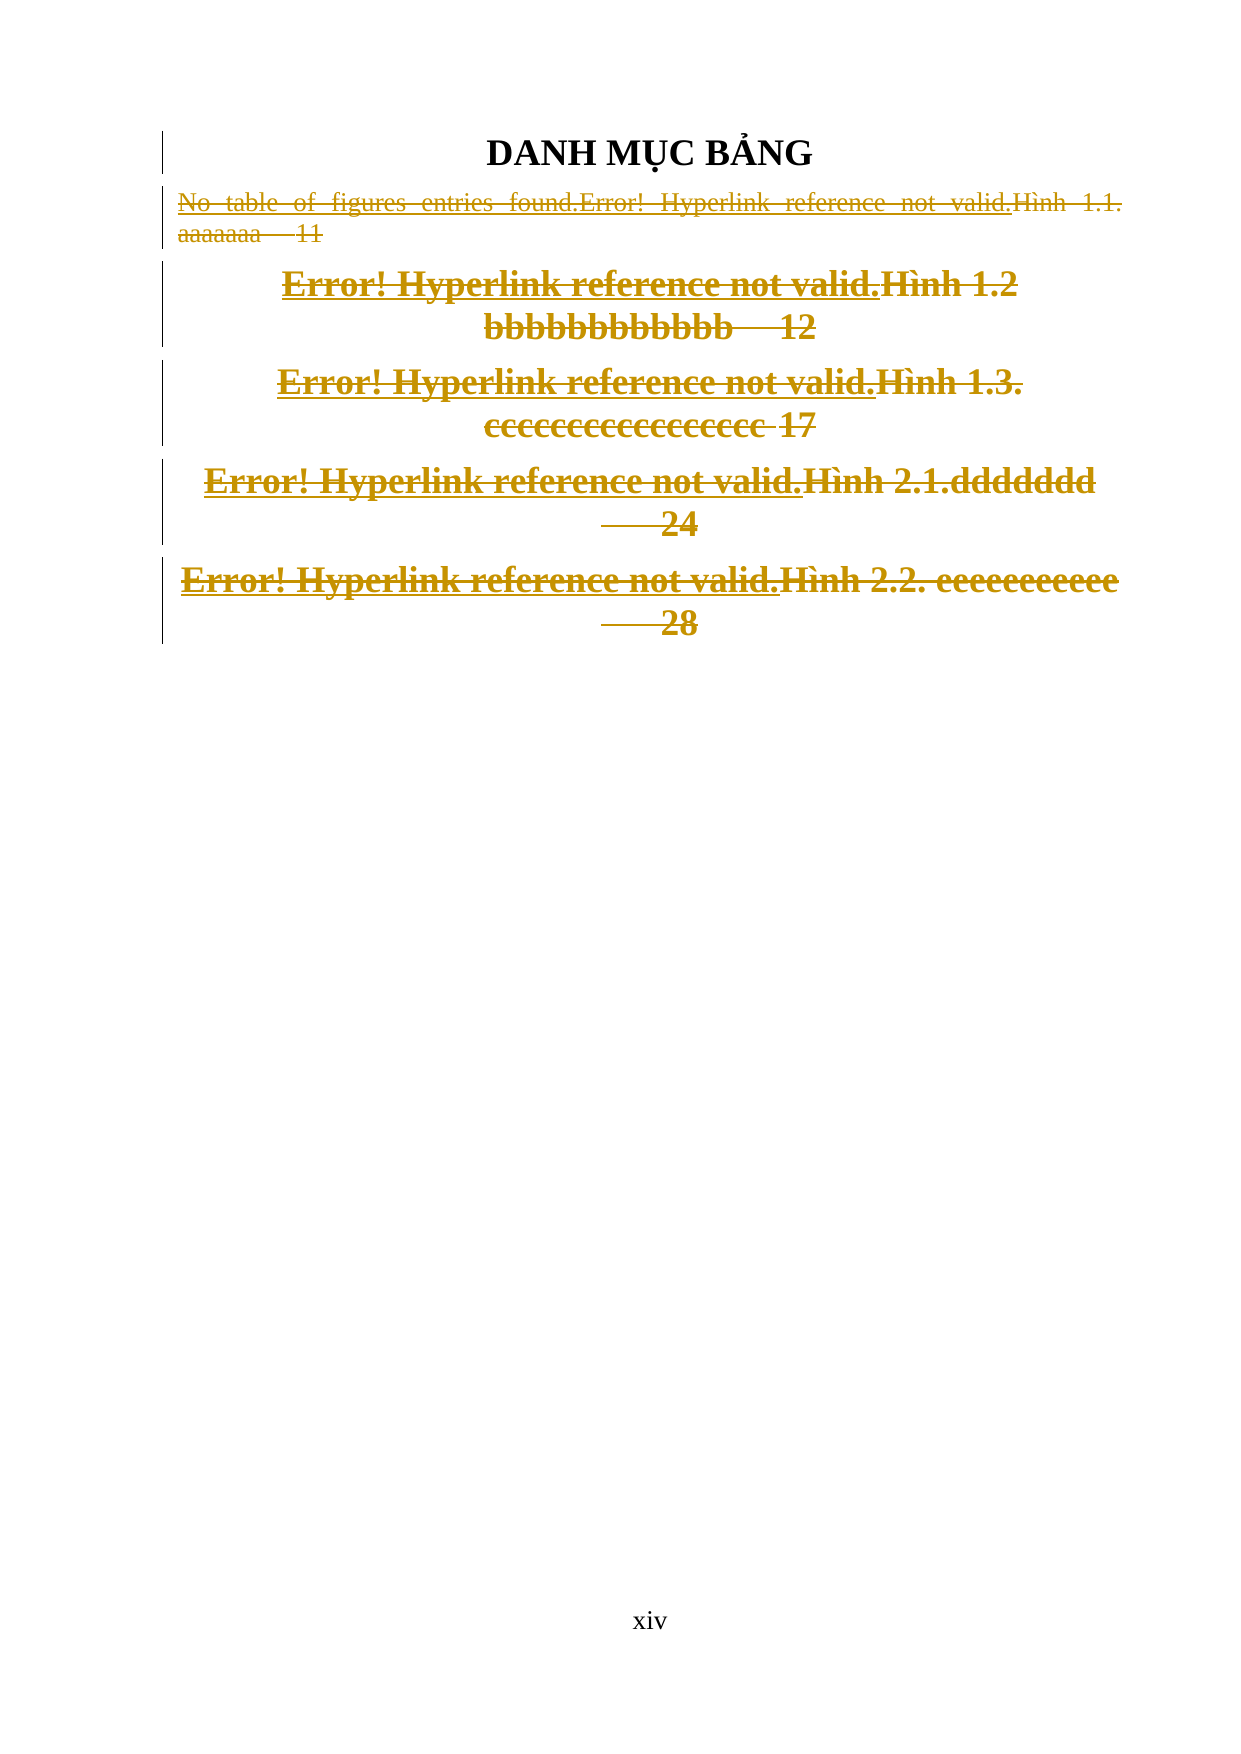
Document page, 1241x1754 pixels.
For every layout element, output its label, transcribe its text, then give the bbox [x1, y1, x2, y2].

subtitle DANH MỤC BẢNG [177, 131, 1122, 174]
